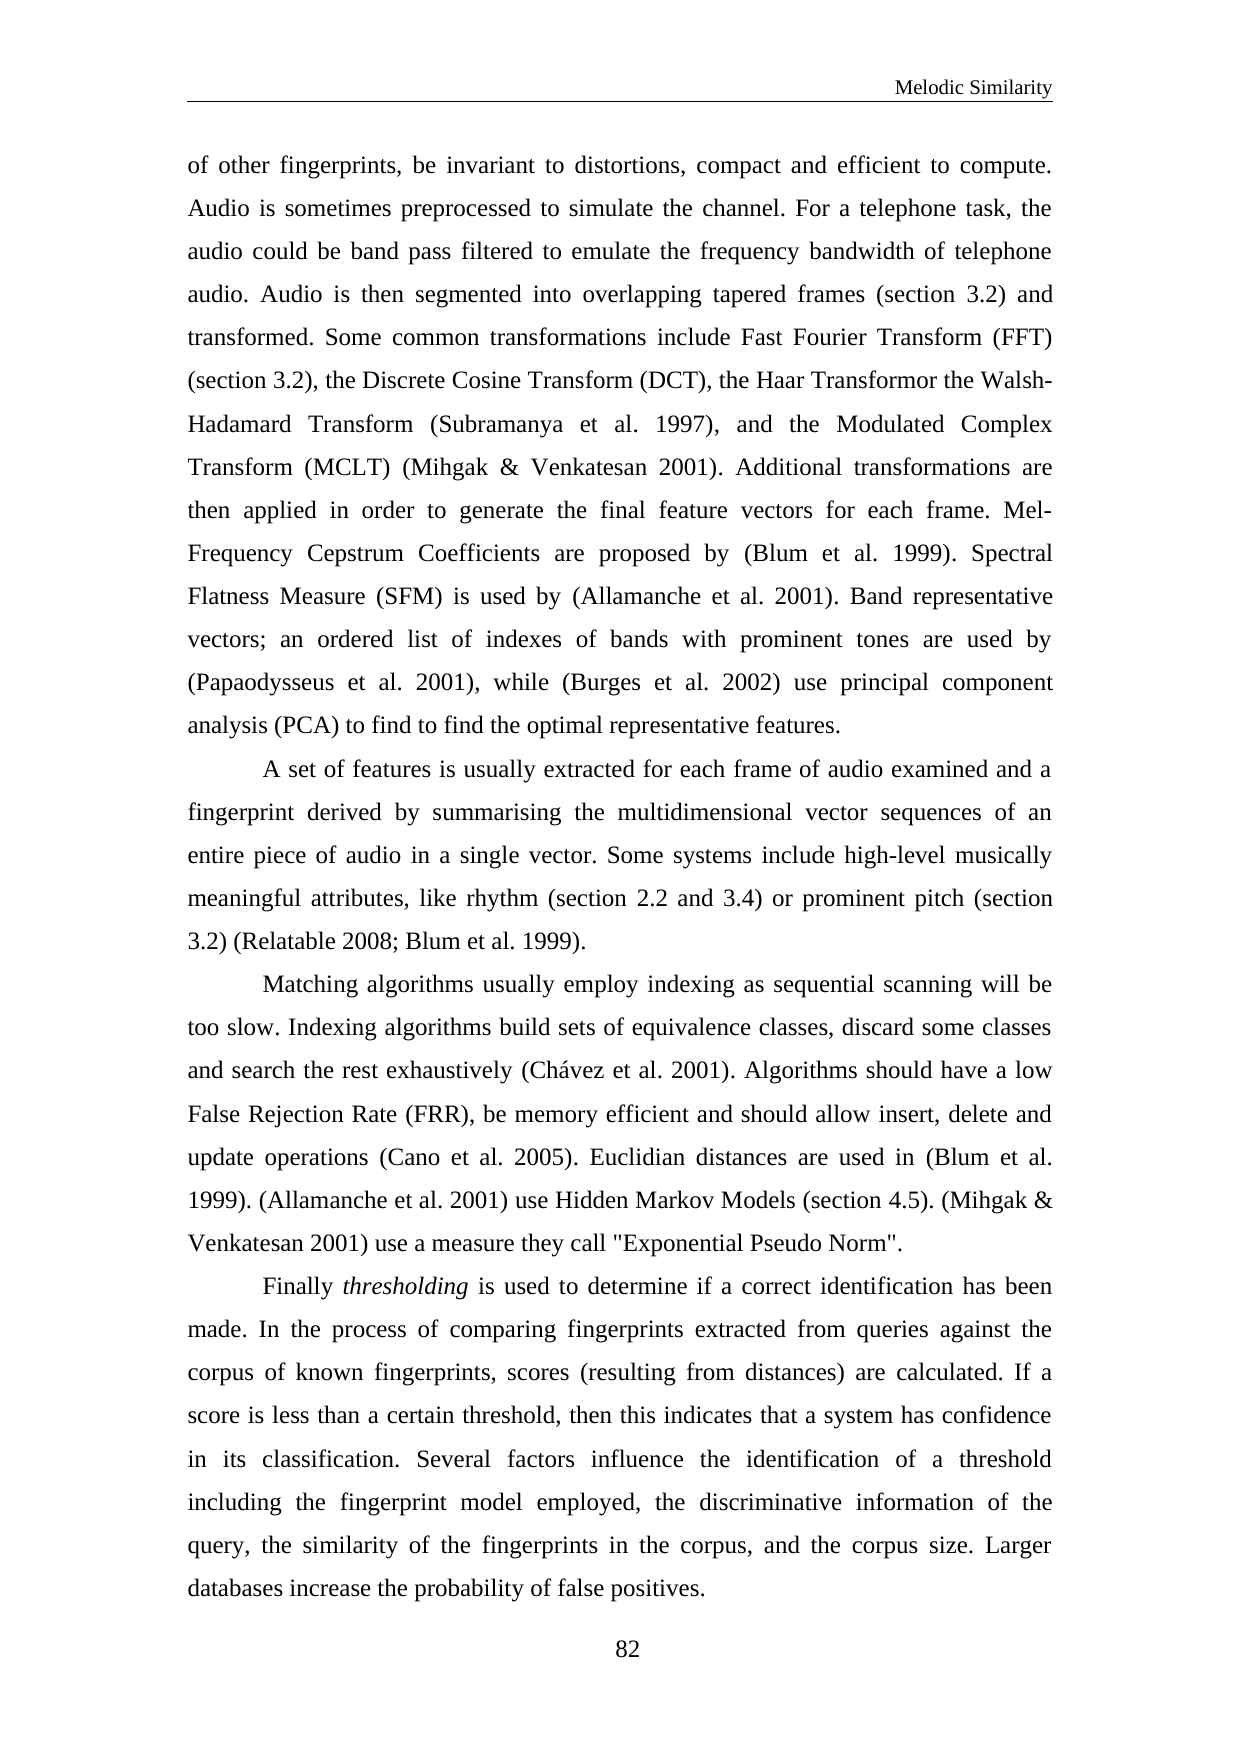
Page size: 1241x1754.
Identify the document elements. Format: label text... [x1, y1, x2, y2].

text Finally thresholding is used to determine if a correct identification has been made. In the process of comparing fingerprints extracted from queries against the corpus of known fingerprints, scores (resulting from distances) are calculated. If a score is less than a certain threshold, then this indicates that a system has confidence in its classification. Several factors influence the identification of a threshold including the fingerprint model employed, the discriminative information of the query, the similarity of the fingerprints in the corpus, and the corpus size. Larger databases increase the probability of false positives. [187, 1271, 1053, 1602]
text Matching algorithms usually employ indexing as sequential scanning will be too slow. Indexing algorithms build sets of equivalence classes, discard some classes and search the rest exhaustively . Algorithms should have a low False Rejection Rate (FRR), be memory efficient and should allow insert, delete and update operations . Euclidian distances are used in . use Hidden Markov Models (section 4.5). use a measure they call "Exponential Pseudo Norm". [187, 969, 1053, 1257]
text A set of features is usually extracted for each frame of audio examined and a fingerprint derived by summarising the multidimensional vector sequences of an entire piece of audio in a single vector. Some systems include high-level musically meaningful attributes, like rhythm (section 2.2 and 3.4) or prominent pitch (section 3.2) (Relatable 2008; Blum et al. 1999). [187, 754, 1053, 955]
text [187, 150, 1053, 739]
